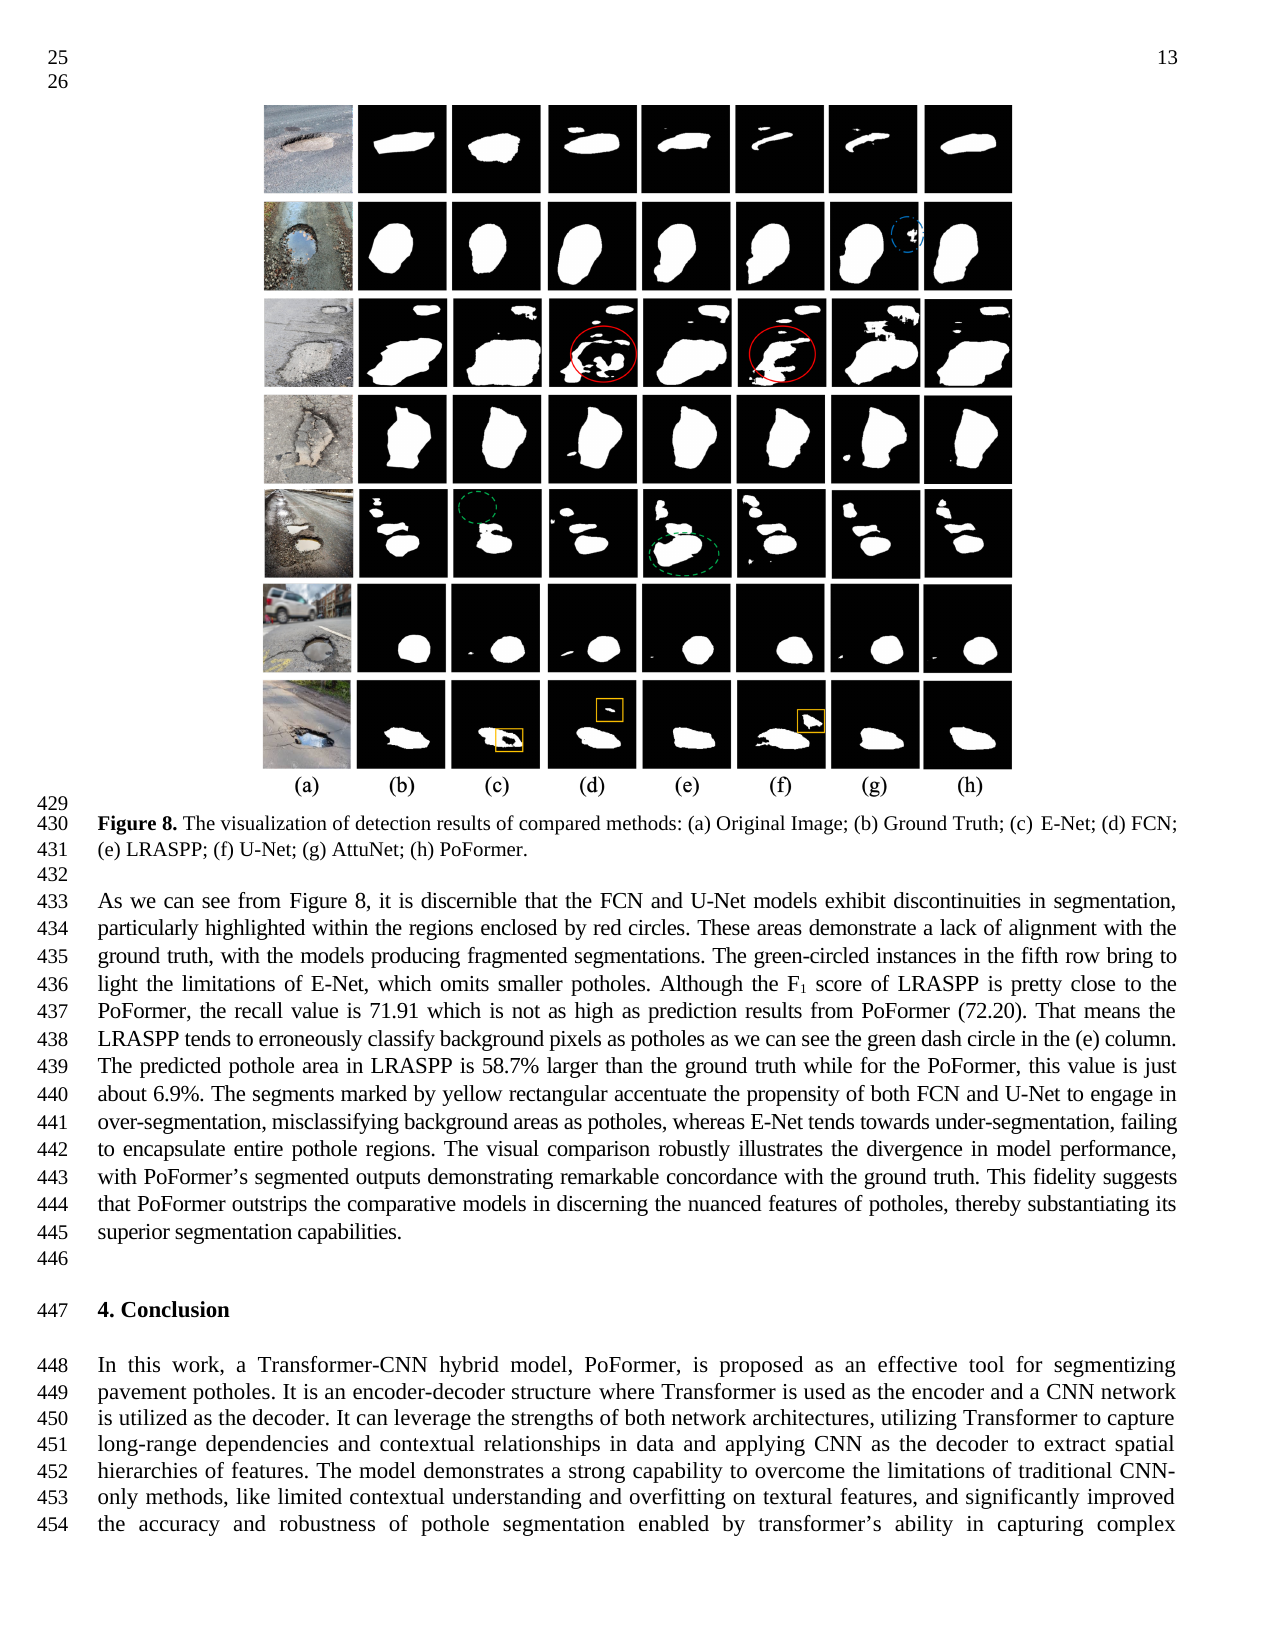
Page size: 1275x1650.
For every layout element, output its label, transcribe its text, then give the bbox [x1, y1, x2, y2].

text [97, 1351, 1177, 1536]
text Figure 8. The visualization of detection results of compared methods: (a) Original Image; (b) Ground Truth; (c) E-Net; (d) FCN; (e) LRASPP; (f) U-Net; (g) AttuNet; (h) PoFormer. [97, 811, 1177, 861]
picture [262, 105, 1013, 811]
text As we can see from Figure 8, it is discernible that the FCN and U-Net models exhibit discontinuities in segmentation, particularly highlighted within the regions enclosed by red circles. These areas demonstrate a lack of alignment with the ground truth, with the models producing fragmented segmentations. The green-circled instances in the fifth row bring to light the limitations of E-Net, which omits smaller potholes. Although the F1 score of LRASPP is pretty close to the PoFormer, the recall value is 71.91 which is not as high as prediction results from PoFormer (72.20). That means the LRASPP tends to erroneously classify background pixels as potholes as we can see the green dash circle in the (e) column. The predicted pothole area in LRASPP is 58.7% larger than the ground truth while for the PoFormer, this value is just about 6.9%. The segments marked by yellow rectangular accentuate the propensity of both FCN and U-Net to engage in over-segmentation, misclassifying background areas as potholes, whereas E-Net tends towards under-segmentation, failing to encapsulate entire pothole regions. The visual comparison robustly illustrates the divergence in model performance, with PoFormer’s segmented outputs demonstrating remarkable concordance with the ground truth. This fidelity suggests that PoFormer outstrips the comparative models in discerning the nuanced features of potholes, thereby substantiating its superior segmentation capabilities. [97, 887, 1177, 1244]
subtitle 4. Conclusion [97, 1296, 1177, 1322]
